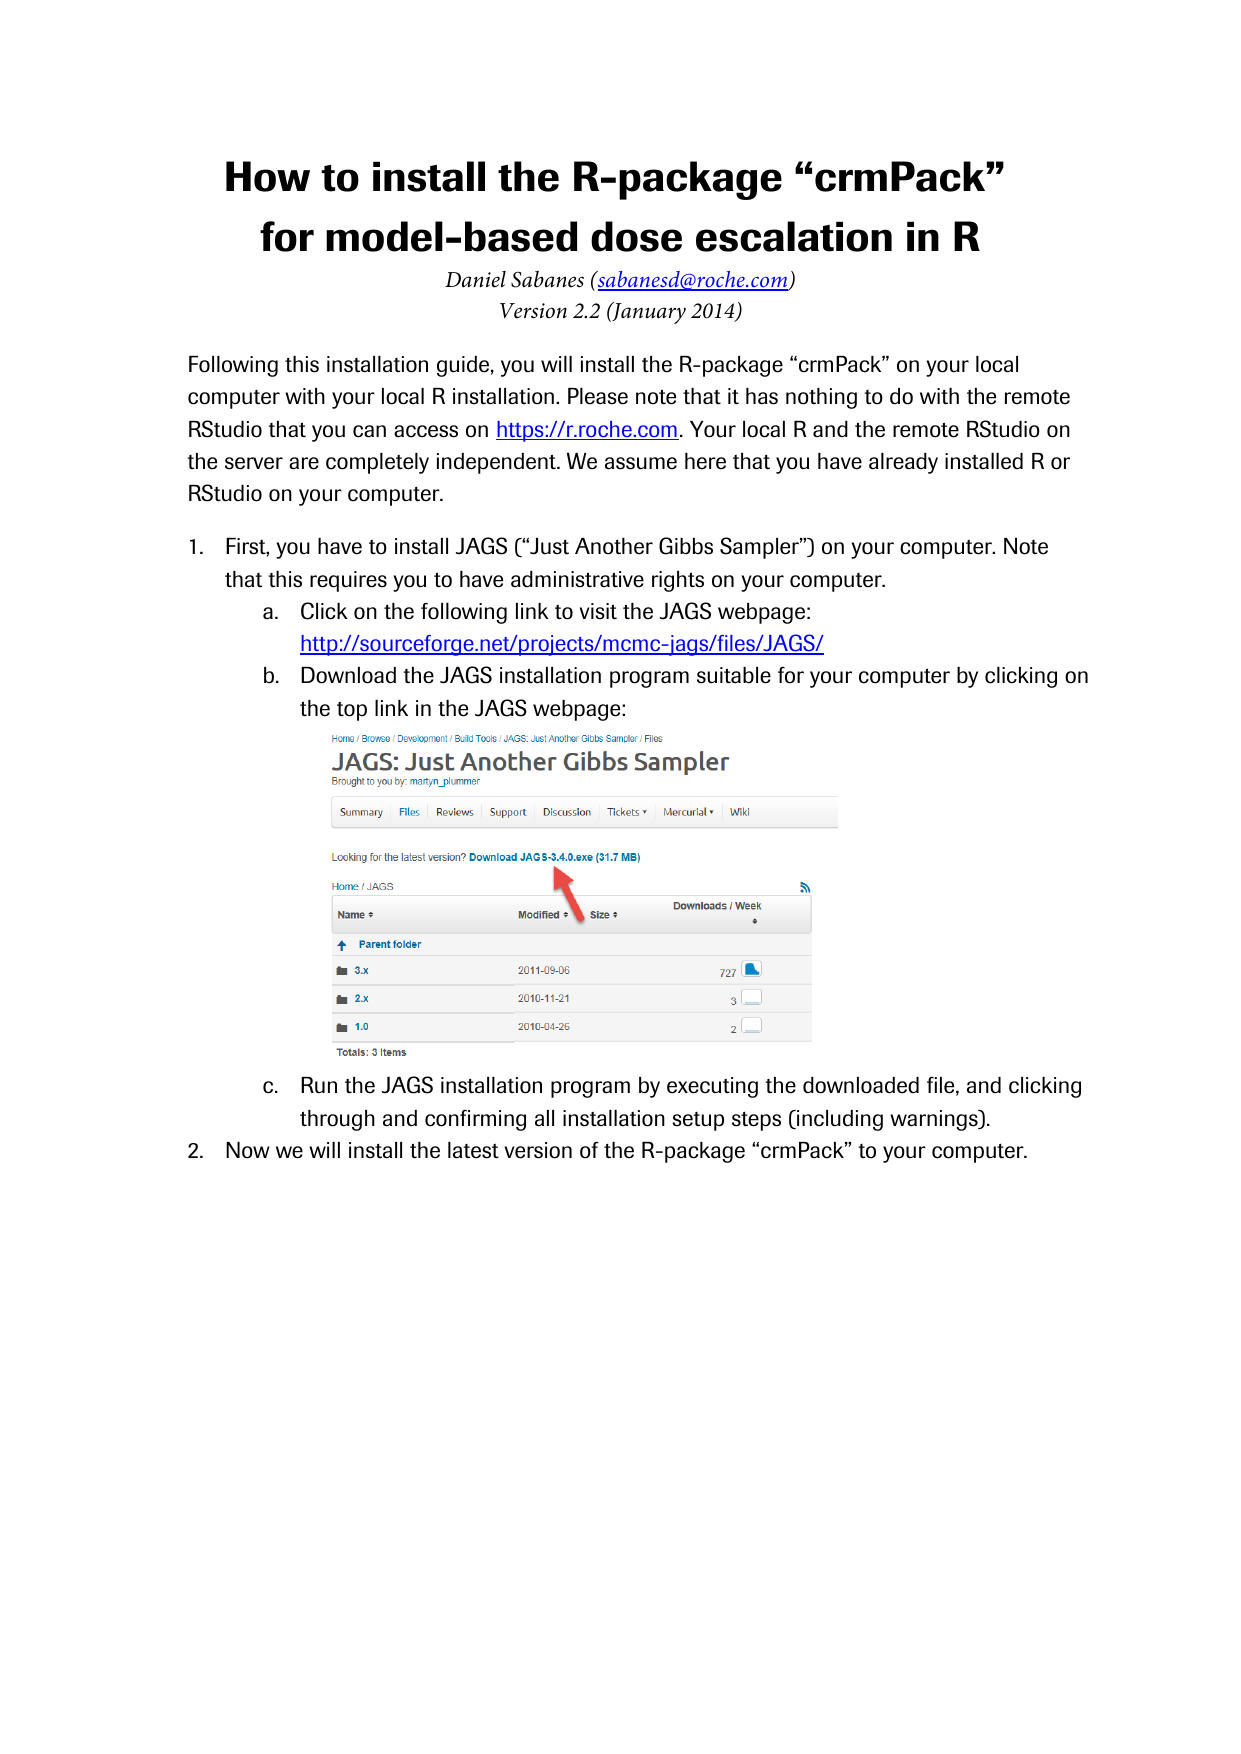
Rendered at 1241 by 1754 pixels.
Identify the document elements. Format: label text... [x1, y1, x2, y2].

list Run the JAGS installation program by executing the downloaded file, and clicking through and confirming all installation setup steps (including warnings). [262, 1071, 1090, 1132]
text Following this installation guide, you will install the R-package “crmPack” on your local computer with your local R installation. Please note that it has nothing to do with the remote RStudio that you can access on https://r.roche.com. Your local R and the remote RStudio on the server are completely independent. We assume here that you have already installed R or RStudio on your computer. [187, 350, 1090, 507]
text How to install the R-package “crmPack” for model-based dose escalation in R Daniel Sabanes (sabanesd@roche.com) Version 2.2 (January 2014) [150, 150, 1090, 325]
list First, you have to install JAGS (“Just Another Gibbs Sampler”) on your computer. Note that this requires you to have administrative rights on your computer. [187, 532, 1090, 593]
list Click on the following link to visit the JAGS webpage: http://sourceforge.net/projects/mcmc-jags/files/JAGS/ [262, 597, 1090, 657]
list Now we will install the latest version of the R-package “crmPack” to your computer. [187, 1136, 1090, 1164]
picture [300, 726, 838, 1068]
